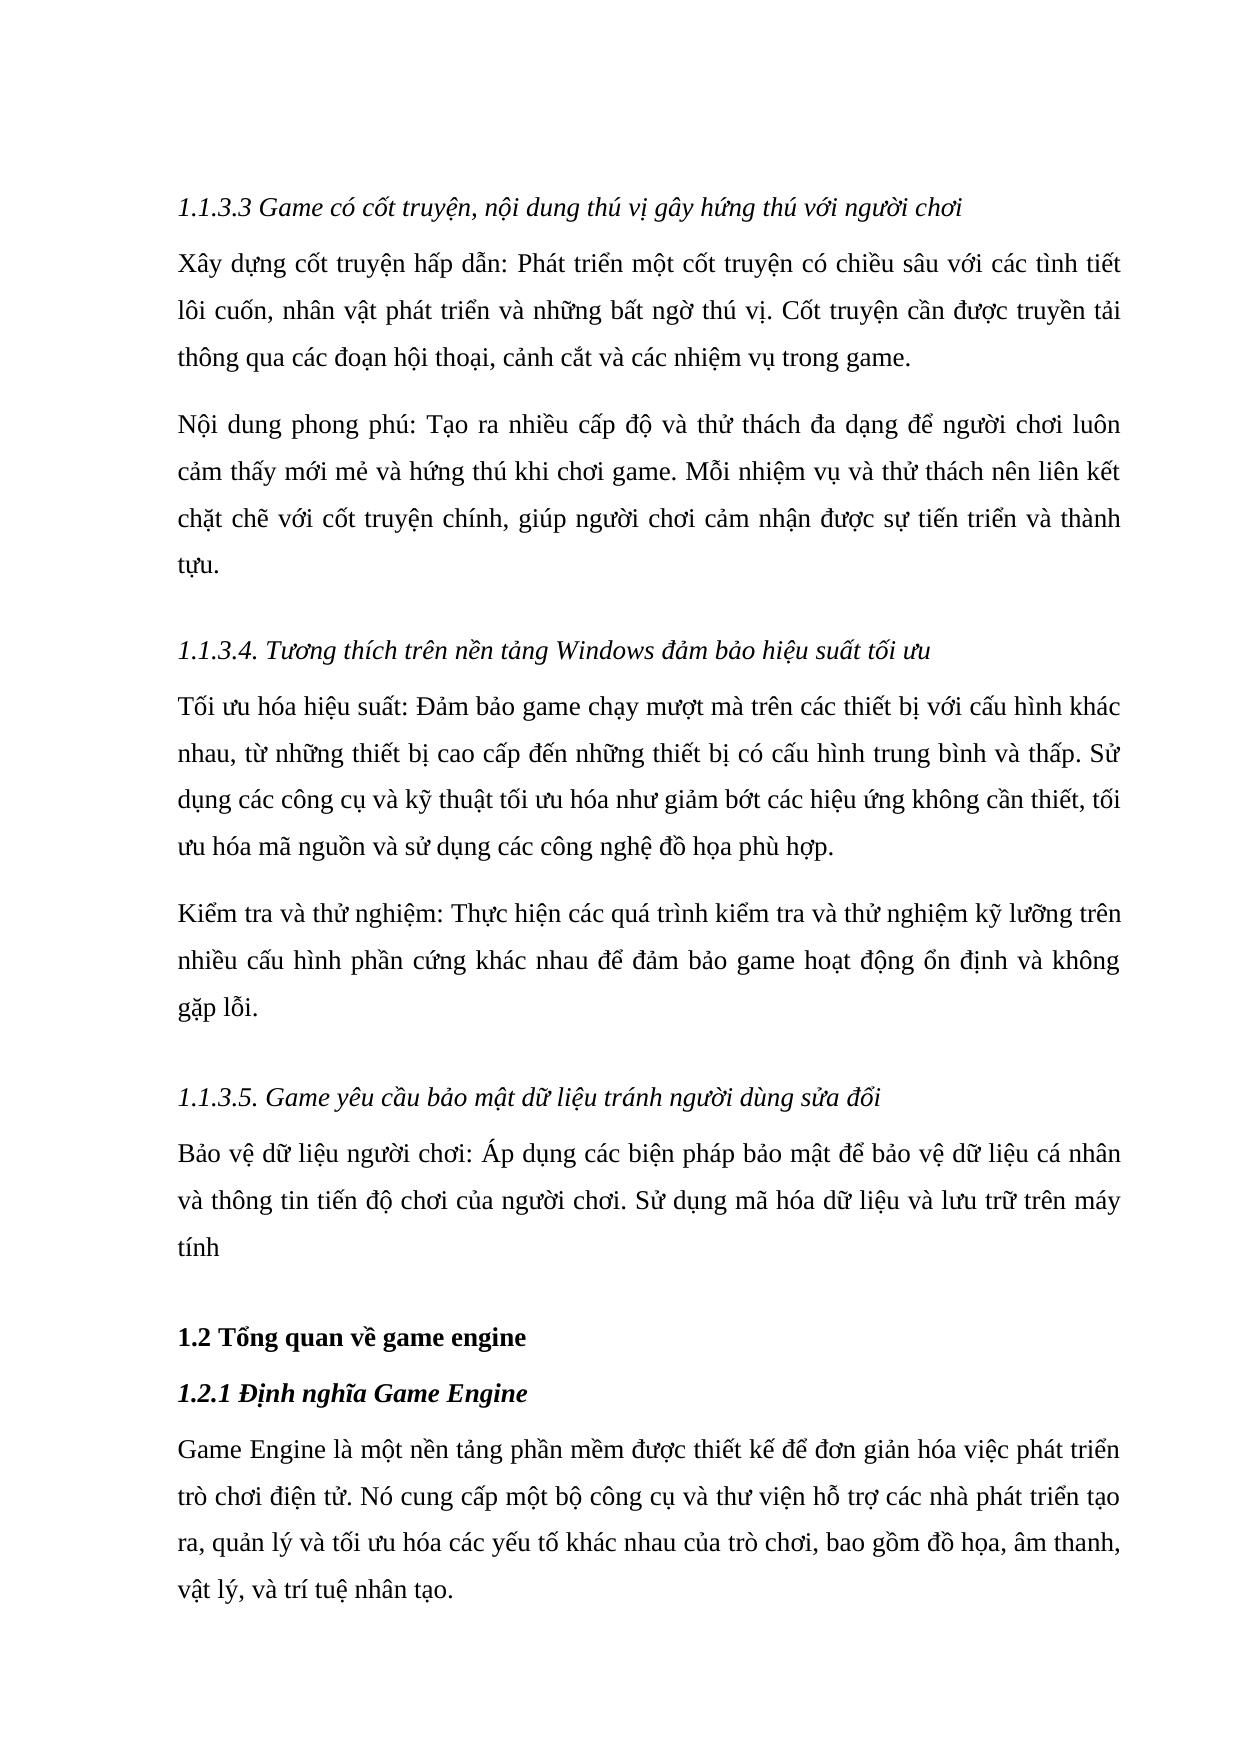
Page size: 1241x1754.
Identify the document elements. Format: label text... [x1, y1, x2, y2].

subtitle 1.1.3.5. Game yêu cầu bảo mật dữ liệu tránh người dùng sửa đổi [177, 1081, 1122, 1112]
text Game Engine là một nền tảng phần mềm được thiết kế để đơn giản hóa việc phát triển trò chơi điện tử. Nó cung cấp một bộ công cụ và thư viện hỗ trợ các nhà phát triển tạo ra, quản lý và tối ưu hóa các yếu tố khác nhau của trò chơi, bao gồm đồ họa, âm thanh, vật lý, và trí tuệ nhân tạo. [177, 1433, 1122, 1604]
text Bảo vệ dữ liệu người chơi: Áp dụng các biện pháp bảo mật để bảo vệ dữ liệu cá nhân và thông tin tiến độ chơi của người chơi. Sử dụng mã hóa dữ liệu và lưu trữ trên máy tính [177, 1137, 1122, 1262]
subtitle 1.1.3.4. Tương thích trên nền tảng Windows đảm bảo hiệu suất tối ưu [177, 634, 1122, 665]
subtitle 1.2 Tổng quan về game engine [177, 1321, 1122, 1352]
text Kiểm tra và thử nghiệm: Thực hiện các quá trình kiểm tra và thử nghiệm kỹ lưỡng trên nhiều cấu hình phần cứng khác nhau để đảm bảo game hoạt động ổn định và không gặp lỗi. [177, 897, 1122, 1022]
subtitle 1.1.3.3 Game có cốt truyện, nội dung thú vị gây hứng thú với người chơi [177, 191, 1122, 222]
text Nội dung phong phú: Tạo ra nhiều cấp độ và thử thách đa dạng để người chơi luôn cảm thấy mới mẻ và hứng thú khi chơi game. Mỗi nhiệm vụ và thử thách nên liên kết chặt chẽ với cốt truyện chính, giúp người chơi cảm nhận được sự tiến triển và thành tựu. [177, 408, 1122, 579]
subtitle 1.2.1 Định nghĩa Game Engine [177, 1377, 1122, 1408]
text Tối ưu hóa hiệu suất: Đảm bảo game chạy mượt mà trên các thiết bị với cấu hình khác nhau, từ những thiết bị cao cấp đến những thiết bị có cấu hình trung bình và thấp. Sử dụng các công cụ và kỹ thuật tối ưu hóa như giảm bớt các hiệu ứng không cần thiết, tối ưu hóa mã nguồn và sử dụng các công nghệ đồ họa phù hợp. [177, 690, 1122, 861]
text Xây dựng cốt truyện hấp dẫn: Phát triển một cốt truyện có chiều sâu với các tình tiết lôi cuốn, nhân vật phát triển và những bất ngờ thú vị. Cốt truyện cần được truyền tải thông qua các đoạn hội thoại, cảnh cắt và các nhiệm vụ trong game. [177, 247, 1122, 372]
